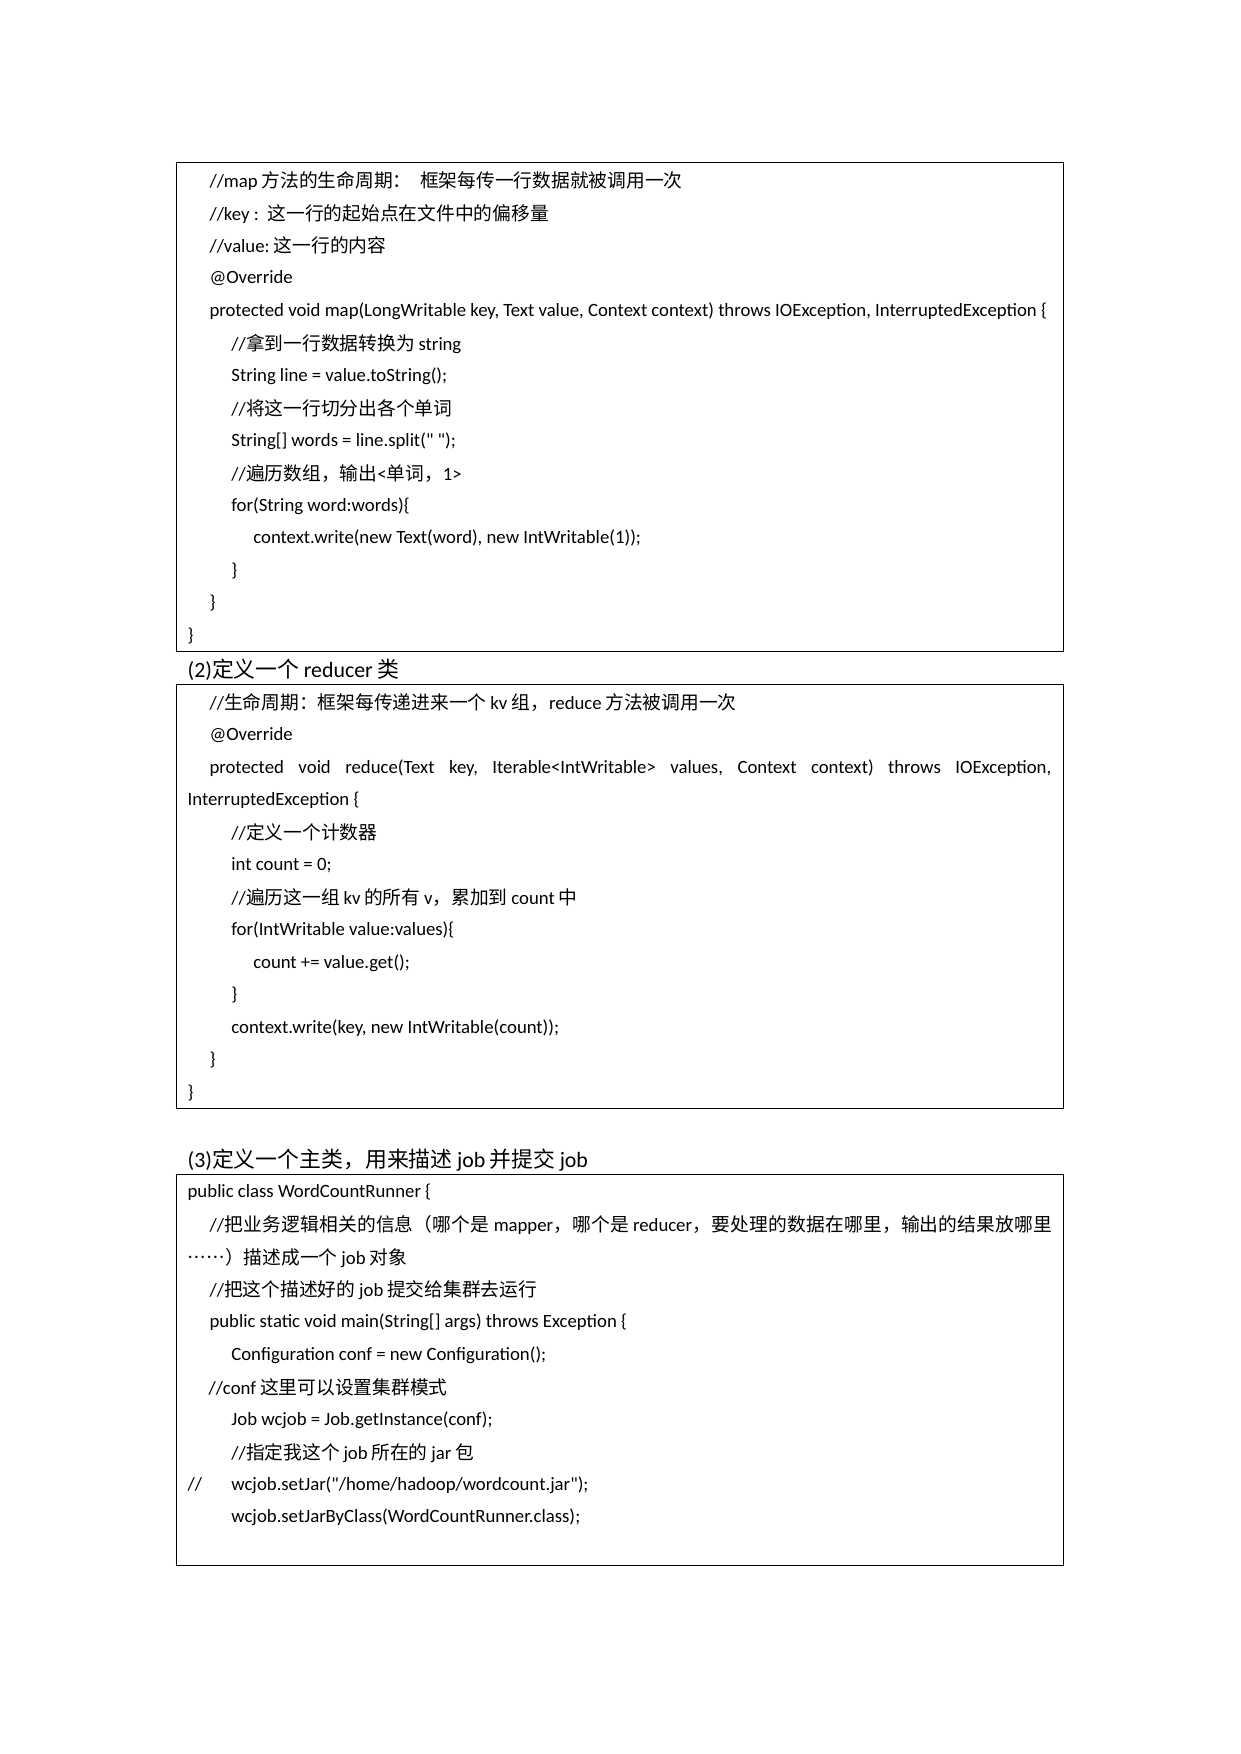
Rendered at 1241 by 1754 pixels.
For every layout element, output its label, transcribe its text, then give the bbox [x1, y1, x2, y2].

text (3)定义一个主类，用来描述job并提交job [187, 1141, 1053, 1174]
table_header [177, 163, 1063, 651]
table_header //生命周期：框架每传递进来一个kv 组，reduce方法被调用一次 @Override protected void reduce(Text key, Iterable<IntWritable> values, Context context) throws IOException, InterruptedException { //定义一个计数器 int count = 0; //遍历这一组kv的所有v，累加到count中 for(IntWritable value:values){ count += value.get(); } context.write(key, new IntWritable(count)); } } [177, 685, 1063, 1108]
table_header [177, 1175, 1063, 1565]
text (2)定义一个reducer类 [187, 652, 1053, 684]
